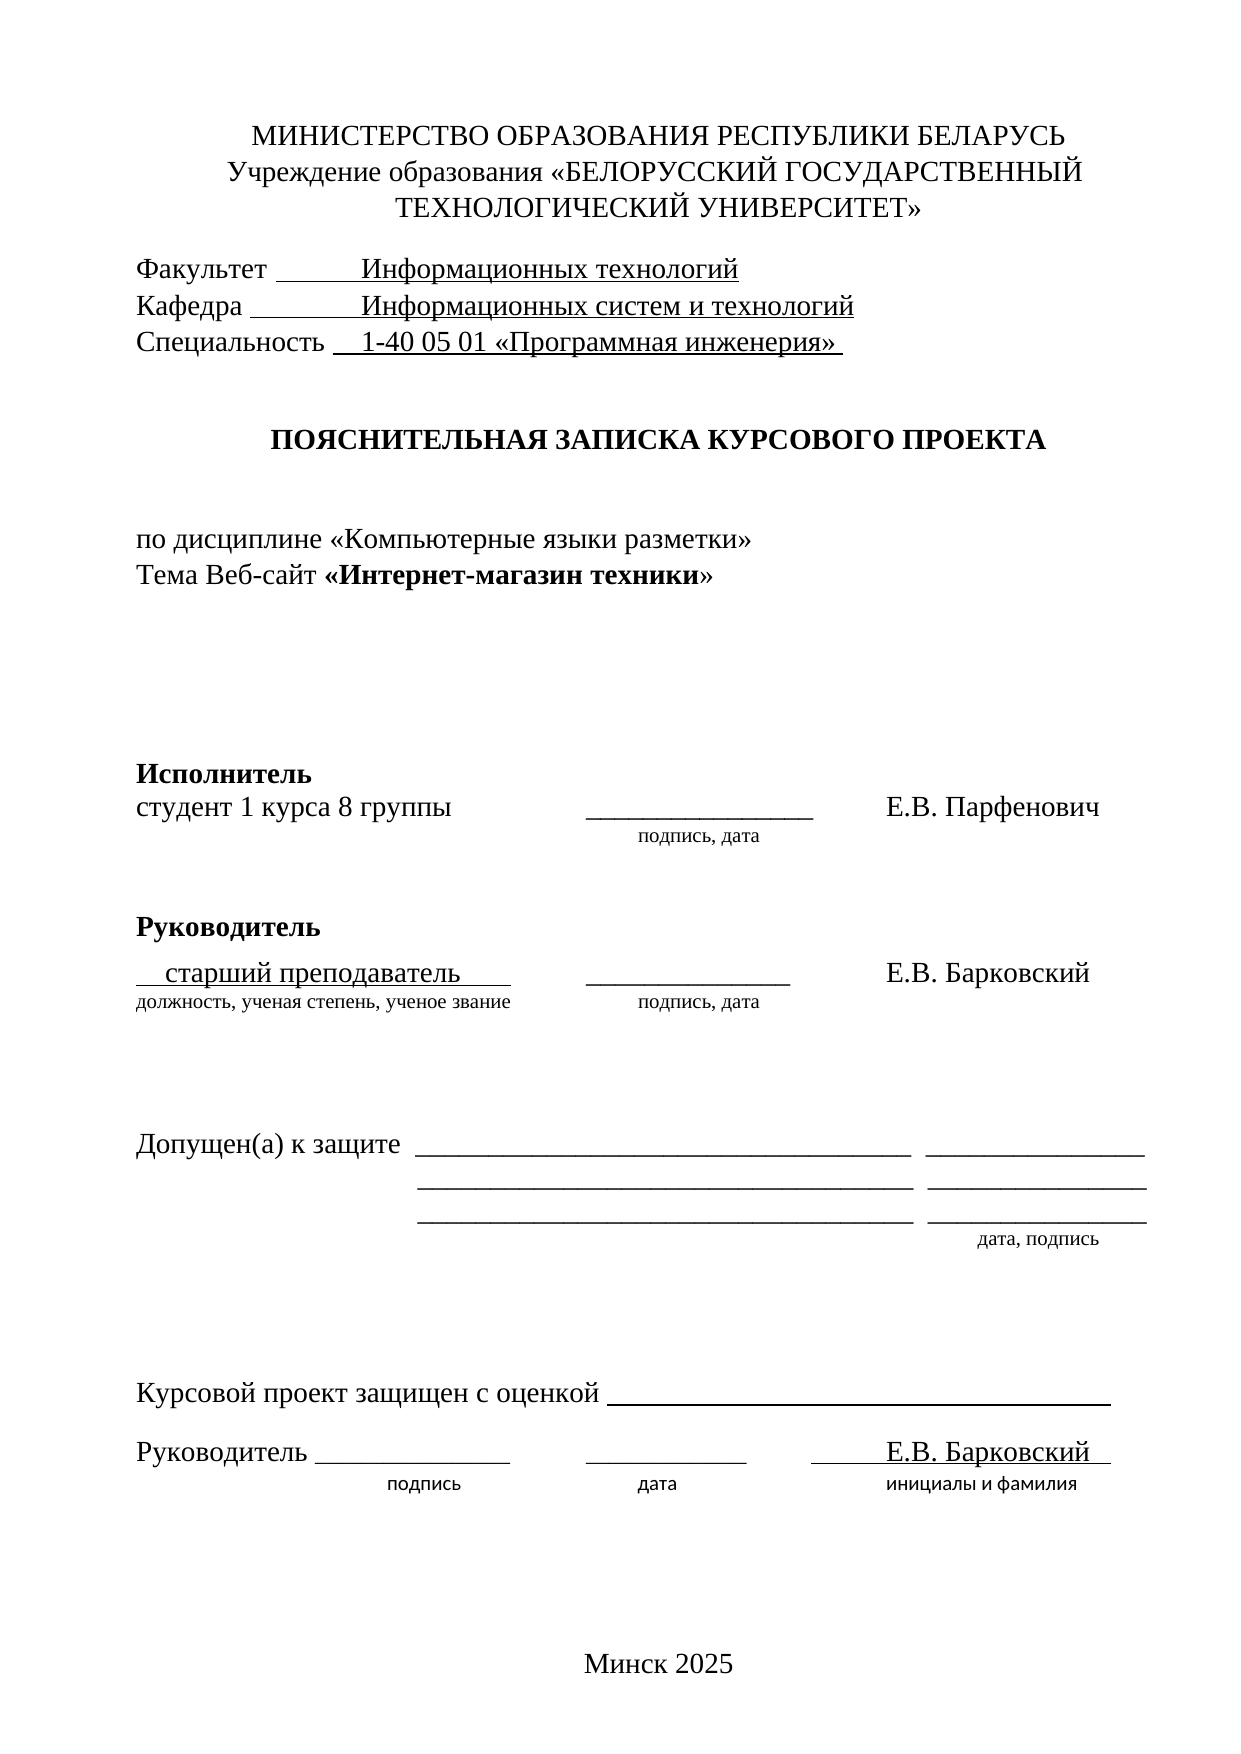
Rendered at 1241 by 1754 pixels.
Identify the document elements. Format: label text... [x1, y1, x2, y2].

text Руководитель [136, 909, 1181, 943]
text Факультет Информационных технологий [136, 252, 1181, 285]
text __________________________________ _______________ [136, 1159, 1181, 1193]
text ПОЯСНИТЕЛЬНАЯ ЗАПИСКА КУРСОВОГО ПРОЕКТА [136, 422, 1181, 456]
text Допущен(а) к защите __________________________________ _______________ [136, 1126, 1181, 1159]
text Курсовой проект защищен с оценкой [136, 1375, 1181, 1409]
text старший преподаватель ______________ Е.В. Барковский [136, 956, 1181, 989]
text МИНИСТЕРСТВО ОБРАЗОВАНИЯ РЕСПУБЛИКИ БЕЛАРУСЬ Учреждение образования «БЕЛОРУССКИЙ ГОСУДАРСТВЕННЫЙ ТЕХНОЛОГИЧЕСКИЙ УНИВЕРСИТЕТ» [136, 118, 1181, 224]
text дата, подпись [136, 1226, 1181, 1250]
text Специальность 1-40 05 01 «Программная инженерия» [136, 324, 1181, 357]
text подпись, дата [136, 823, 1181, 847]
text Кафедра Информационных систем и технологий [136, 288, 1181, 321]
text студент 1 курса 8 группы ________________ Е.В. Парфенович [136, 789, 1181, 823]
text по дисциплине «Компьютерные языки разметки» [136, 521, 1181, 555]
text __________________________________ _______________ [136, 1193, 1181, 1226]
text Исполнитель [136, 756, 1181, 789]
text Руководитель _________________ ______________ Е.В. Барковский [136, 1434, 1181, 1467]
text подпись дата инициалы и фамилия [136, 1470, 1181, 1496]
text должность, ученая степень, ученое звание подпись, дата [136, 989, 1181, 1013]
text Тема Веб-сайт «Интернет-магазин техники» [136, 557, 1181, 591]
